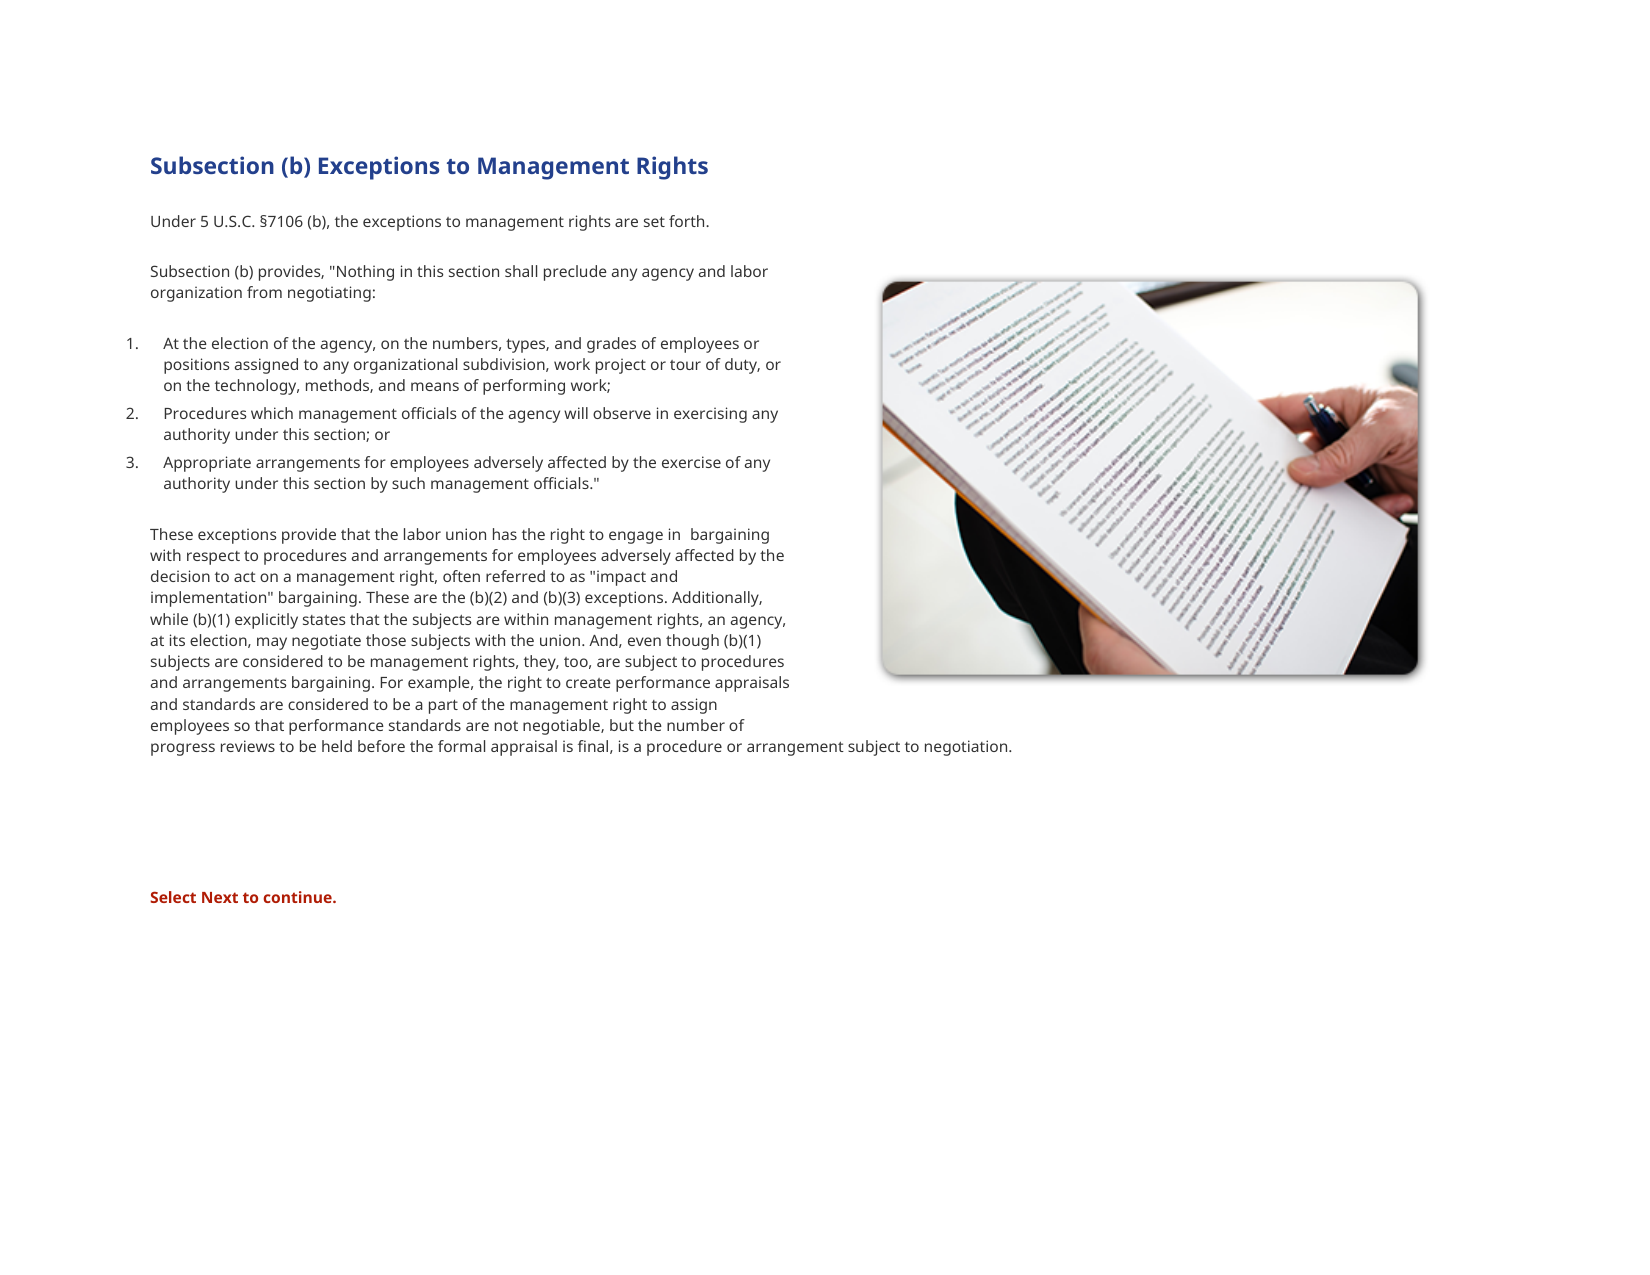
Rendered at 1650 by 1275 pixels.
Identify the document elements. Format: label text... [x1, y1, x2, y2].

text Subsection (b) provides, "Nothing in this section shall preclude any agency and labor organization from negotiating: [150, 261, 800, 303]
picture [800, 210, 1500, 736]
text These exceptions provide that the labor union has the right to engage in bargaining with respect to procedures and arrangements for employees adversely affected by the decision to act on a management right, often referred to as "impact and implementation" bargaining. These are the (b)(2) and (b)(3) exceptions. Additionally, while (b)(1) explicitly states that the subjects are within management rights, an agency, at its election, may negotiate those subjects with the union. And, even though (b)(1) subjects are considered to be management rights, they, too, are subject to procedures and arrangements bargaining. For example, the right to create performance appraisals and standards are considered to be a part of the management right to assign employees so that performance standards are not negotiable, but the number of progress reviews to be held before the formal appraisal is final, is a procedure or arrangement subject to negotiation. [150, 523, 1500, 757]
text Subsection (b) Exceptions to Management Rights [150, 150, 1500, 181]
text Select Next to continue. [150, 887, 1500, 908]
text Under 5 U.S.C. §7106 (b), the exceptions to management rights are set forth. [150, 210, 800, 232]
list Appropriate arrangements for employees adversely affected by the exercise of any authority under this section by such management officials." [126, 452, 800, 494]
list At the election of the agency, on the numbers, types, and grades of employees or positions assigned to any organizational subdivision, work project or tour of duty, or on the technology, methods, and means of performing work; [126, 332, 800, 396]
list Procedures which management officials of the agency will observe in exercising any authority under this section; or [126, 403, 800, 445]
